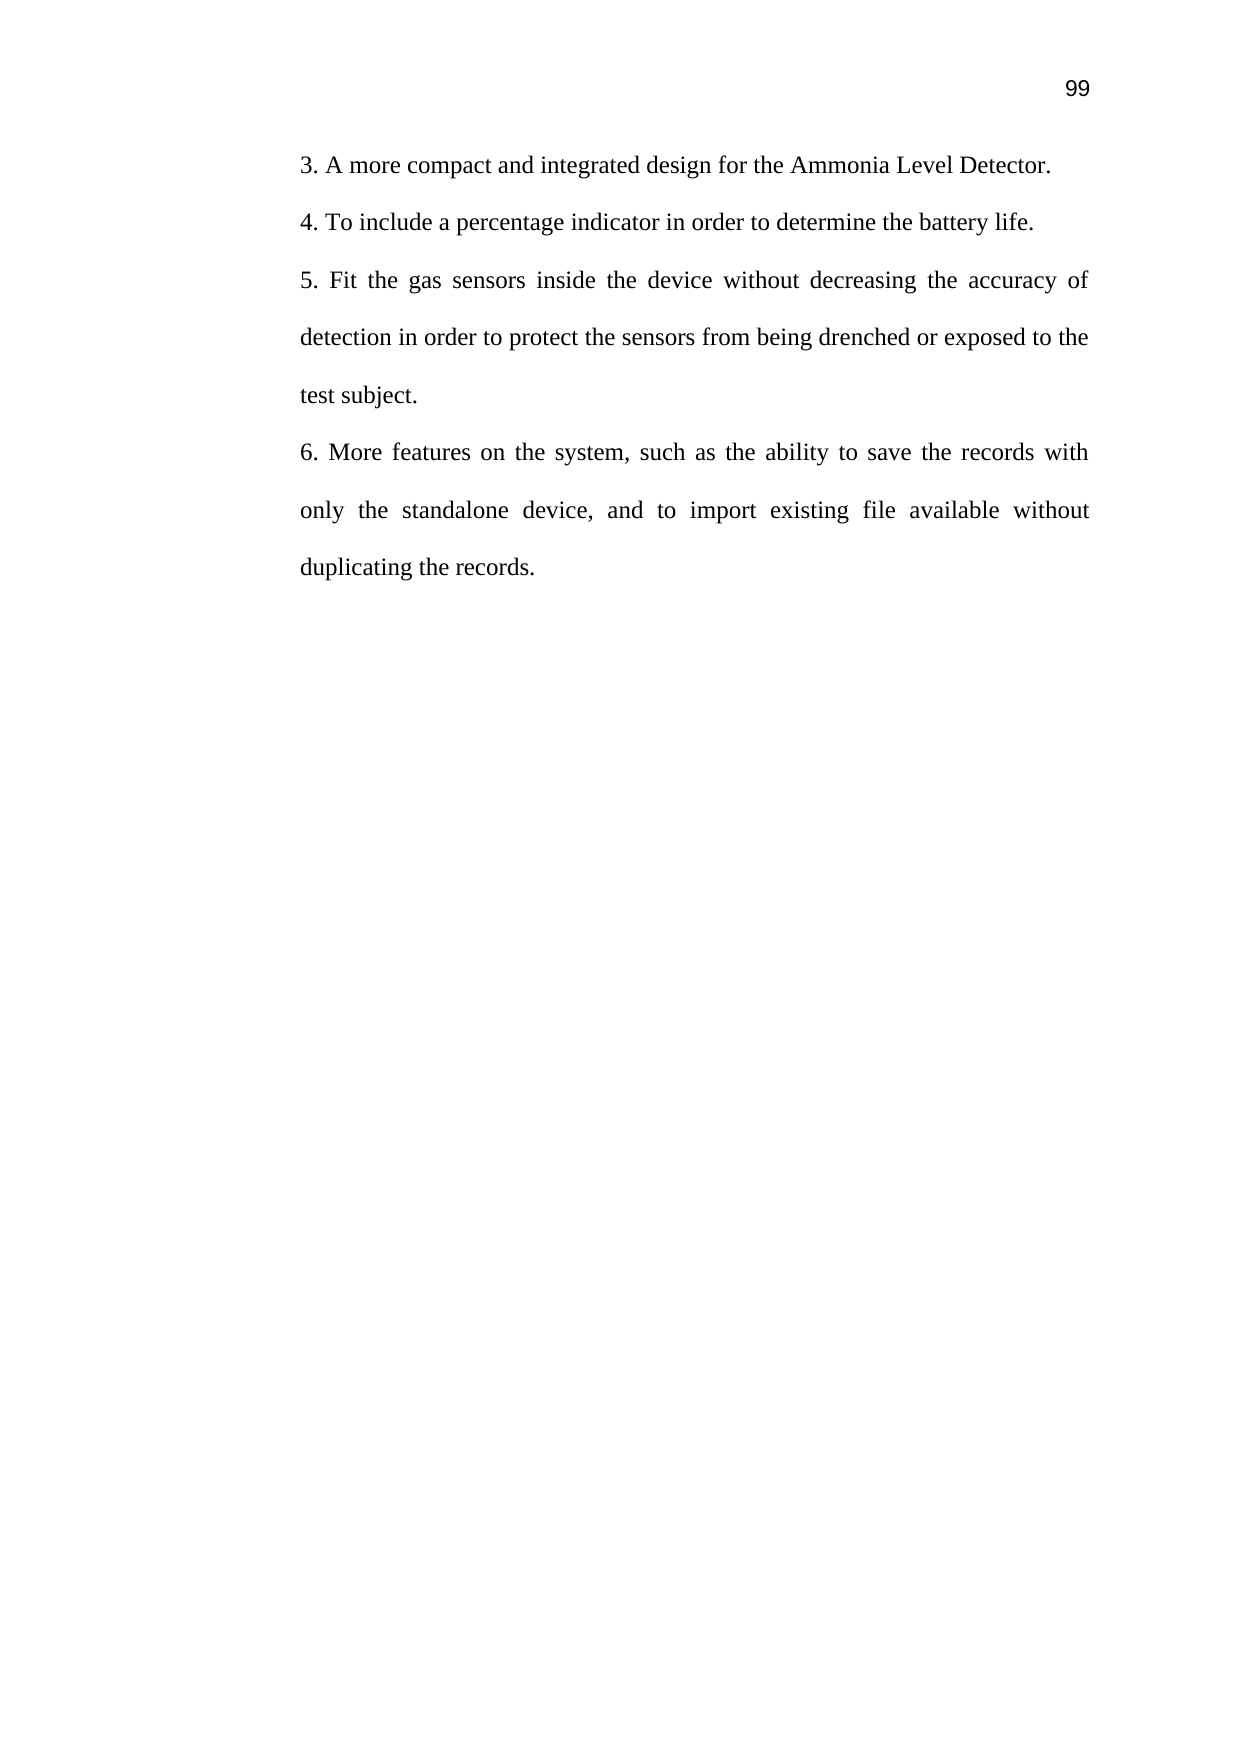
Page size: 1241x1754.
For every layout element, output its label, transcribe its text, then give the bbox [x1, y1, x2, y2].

text 4. To include a percentage indicator in order to determine the battery life. [300, 207, 1090, 236]
text 3. A more compact and integrated design for the Ammonia Level Detector. [225, 150, 1090, 179]
text 5. Fit the gas sensors inside the device without decreasing the accuracy of detection in order to protect the sensors from being drenched or exposed to the test subject. [300, 265, 1090, 409]
text 6. More features on the system, such as the ability to save the records with only the standalone device, and to import existing file available without duplicating the records. [300, 437, 1090, 581]
